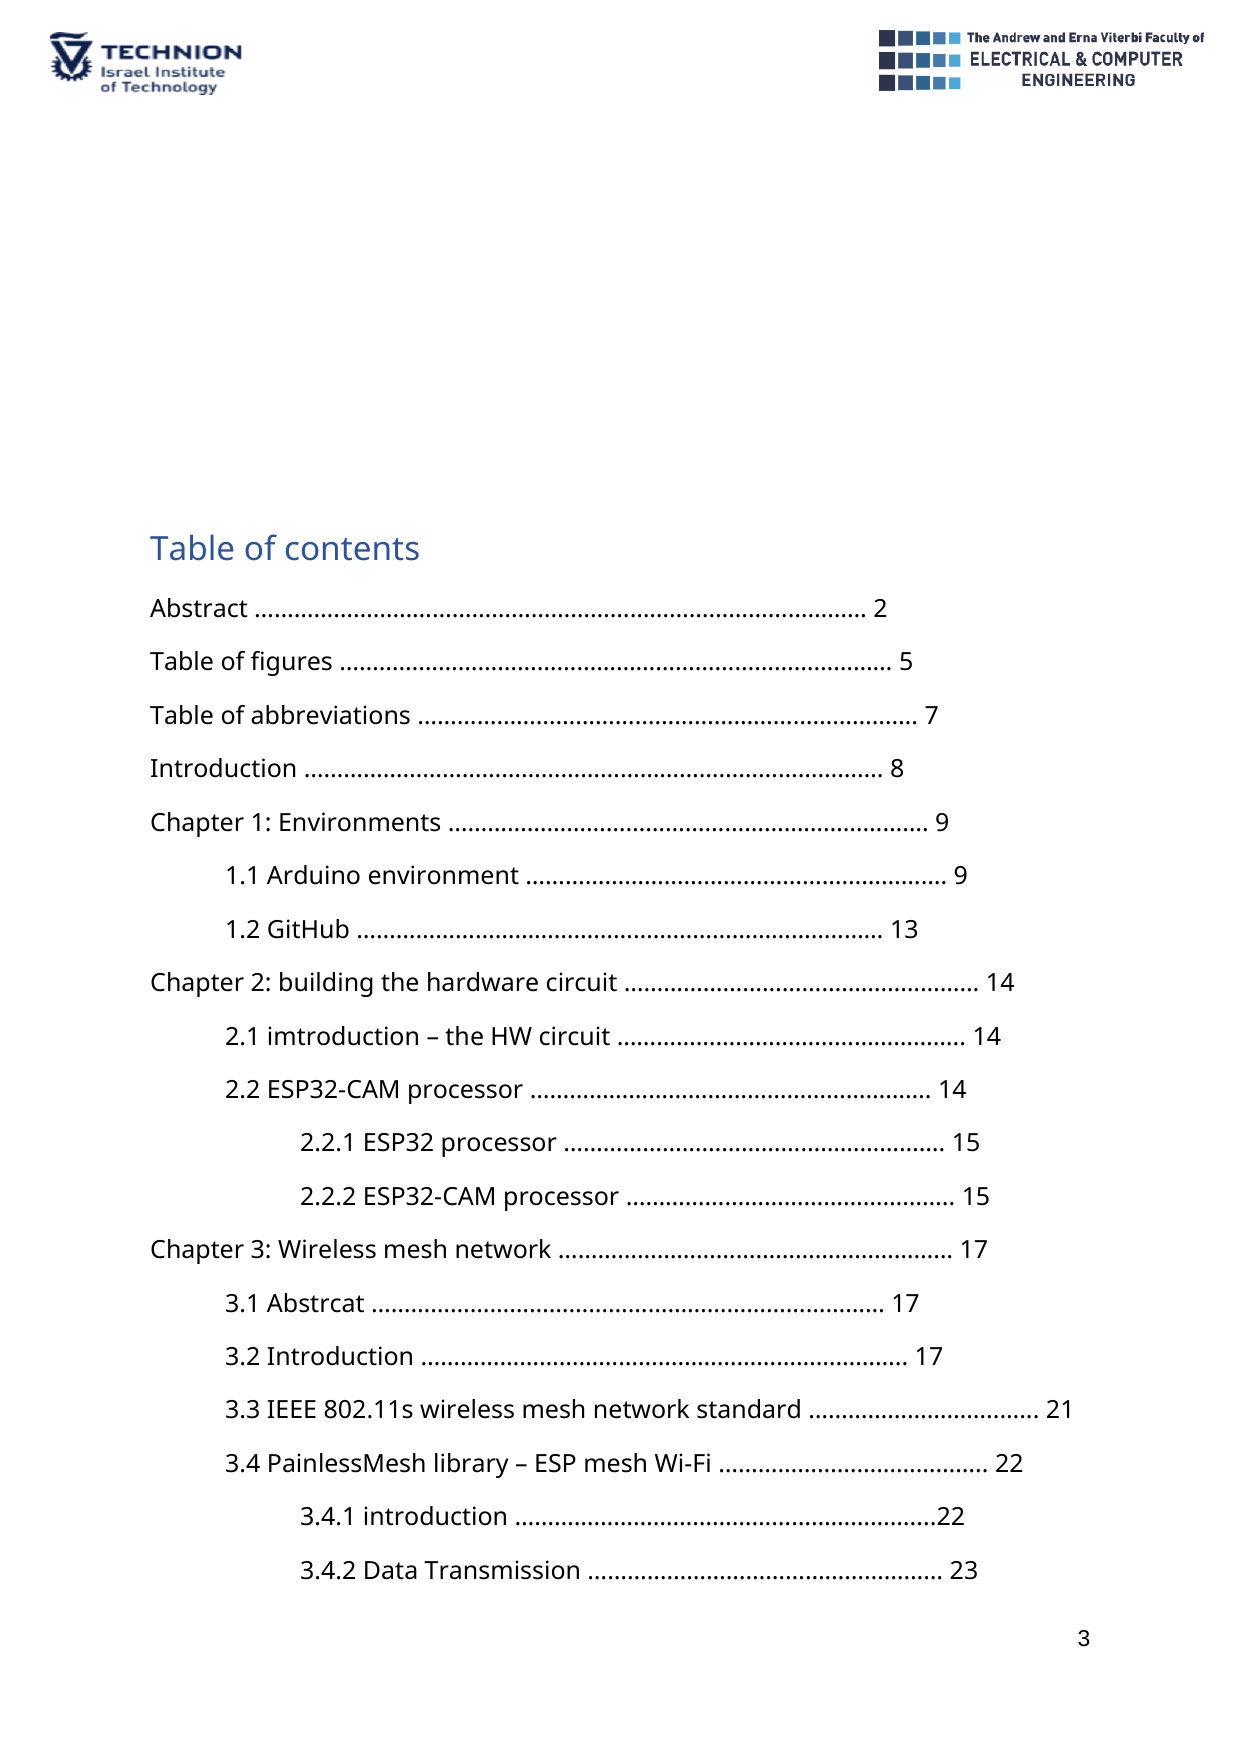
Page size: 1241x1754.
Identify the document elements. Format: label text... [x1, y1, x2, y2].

picture [866, 17, 1222, 101]
text 3.3 IEEE 802.11s wireless mesh network standard ………………………..…... 21 [150, 1392, 1090, 1426]
text Table of contents [150, 525, 1090, 570]
text 3.4.1 introduction ……………………………………………………....22 [150, 1499, 1090, 1533]
text Abstract ………………………………………………………………………………… 2 [150, 591, 1090, 625]
text 2.2 ESP32-CAM processor ……………………………………………………. 14 [150, 1072, 1090, 1106]
text 3.1 Abstrcat …………………………………………………………………… 17 [150, 1285, 1090, 1319]
text Table of figures ………………………………………………………………………… 5 [150, 644, 1090, 678]
text 3.2 Introduction ……………………………………………………………….. 17 [150, 1339, 1090, 1373]
text 2.2.1 ESP32 processor …………………………………………………. 15 [150, 1125, 1090, 1159]
text 3.4 PainlessMesh library – ESP mesh Wi-Fi ………………………………….. 22 [150, 1446, 1090, 1480]
text Introduction ……………………………………………………………………………. 8 [150, 751, 1090, 785]
text Chapter 2: building the hardware circuit ……………………………………………… 14 [150, 965, 1090, 999]
text 2.2.2 ESP32-CAM processor ………………………………………….. 15 [150, 1178, 1090, 1212]
picture [27, 13, 268, 113]
text Table of abbreviations …………………………………………………………………. 7 [150, 697, 1090, 732]
text 3.4.2 Data Transmission ……………………………………………… 23 [150, 1552, 1090, 1587]
text Chapter 1: Environments ………………………………………………………………. 9 [150, 804, 1090, 838]
text 1.1 Arduino environment ………………………………………………………. 9 [150, 858, 1090, 892]
text 2.1 imtroduction – the HW circuit …………………………………………….. 14 [150, 1018, 1090, 1052]
text 1.2 GitHub ………………………………………………………………..…… 13 [150, 911, 1090, 945]
text Chapter 3: Wireless mesh network …………………………………………………… 17 [150, 1232, 1090, 1266]
